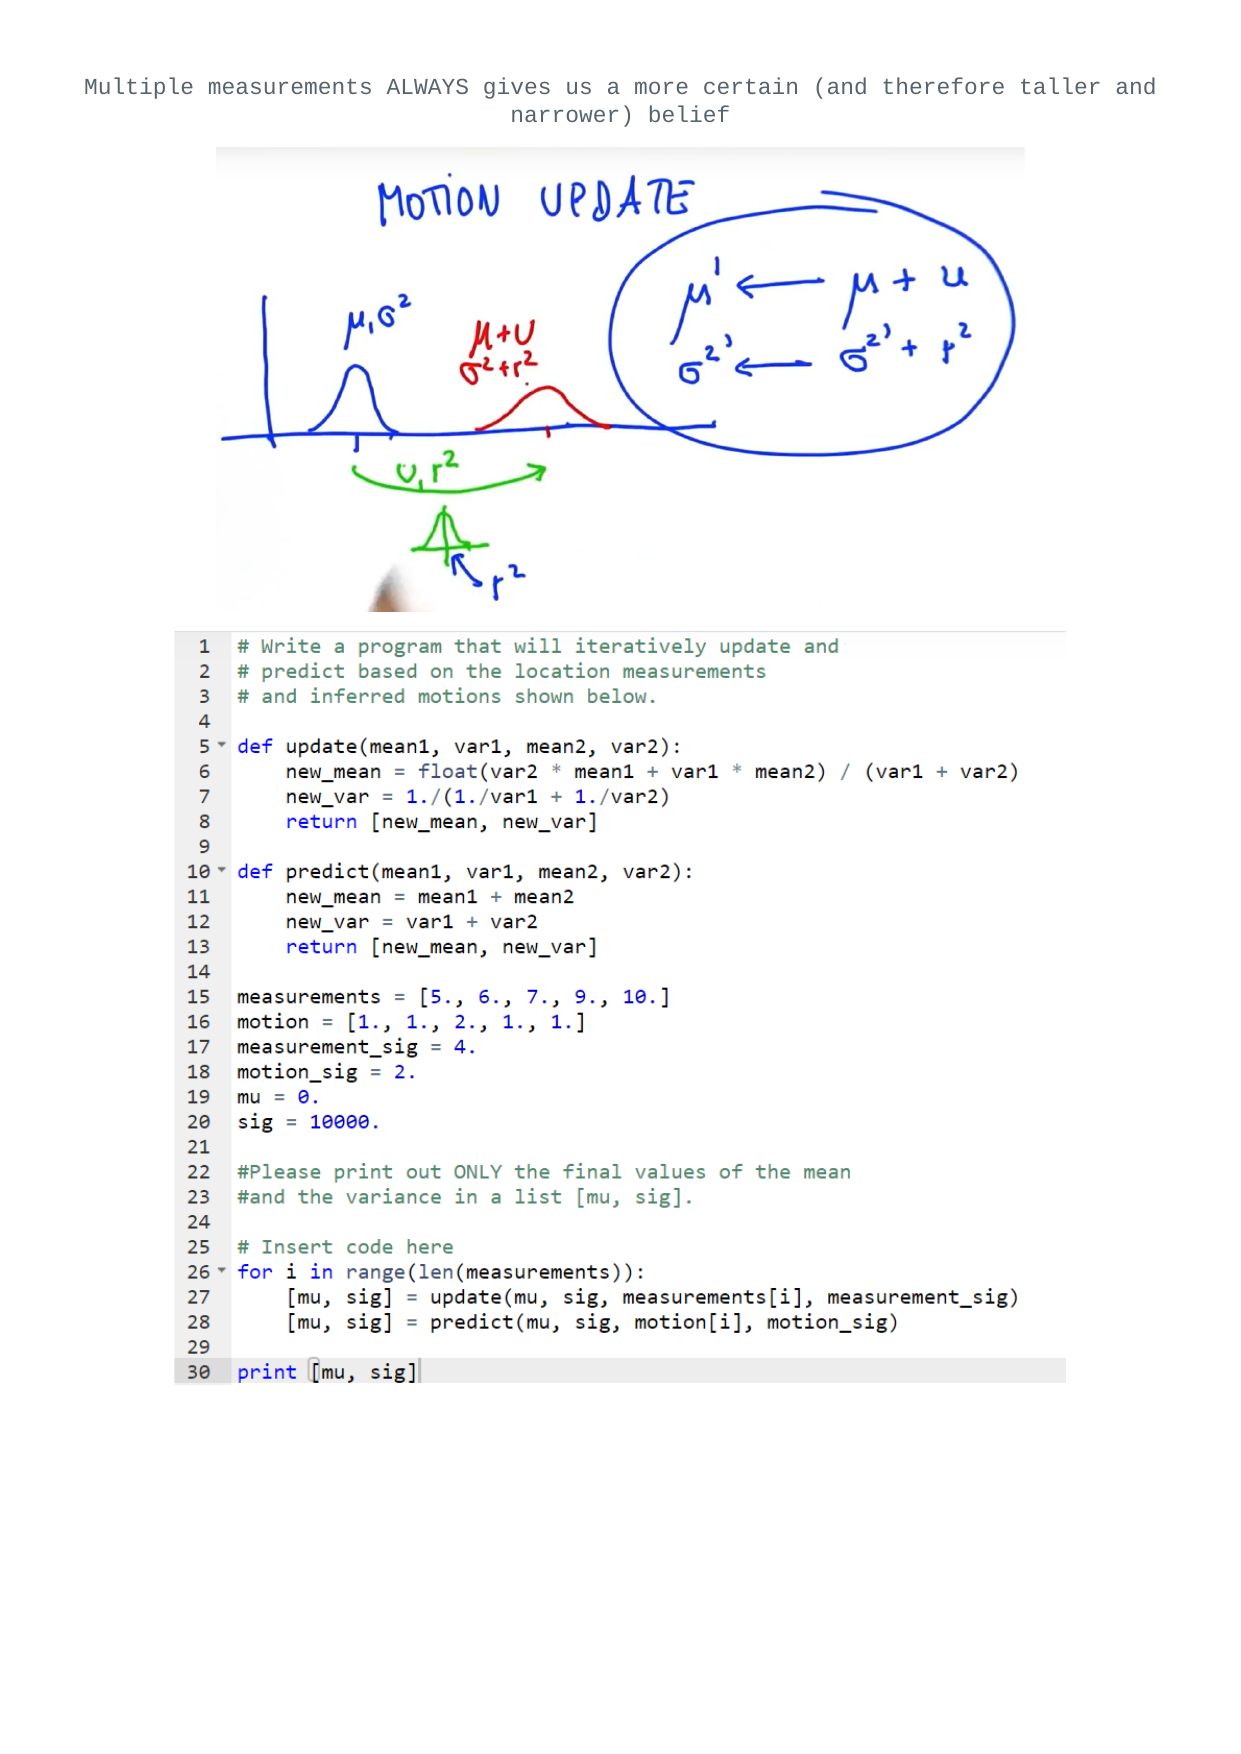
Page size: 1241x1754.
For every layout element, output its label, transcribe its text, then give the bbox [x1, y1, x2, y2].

text Multiple measurements ALWAYS gives us a more certain (and therefore taller and narrower) belief [75, 75, 1165, 129]
picture [174, 630, 1067, 1385]
picture [215, 147, 1025, 612]
